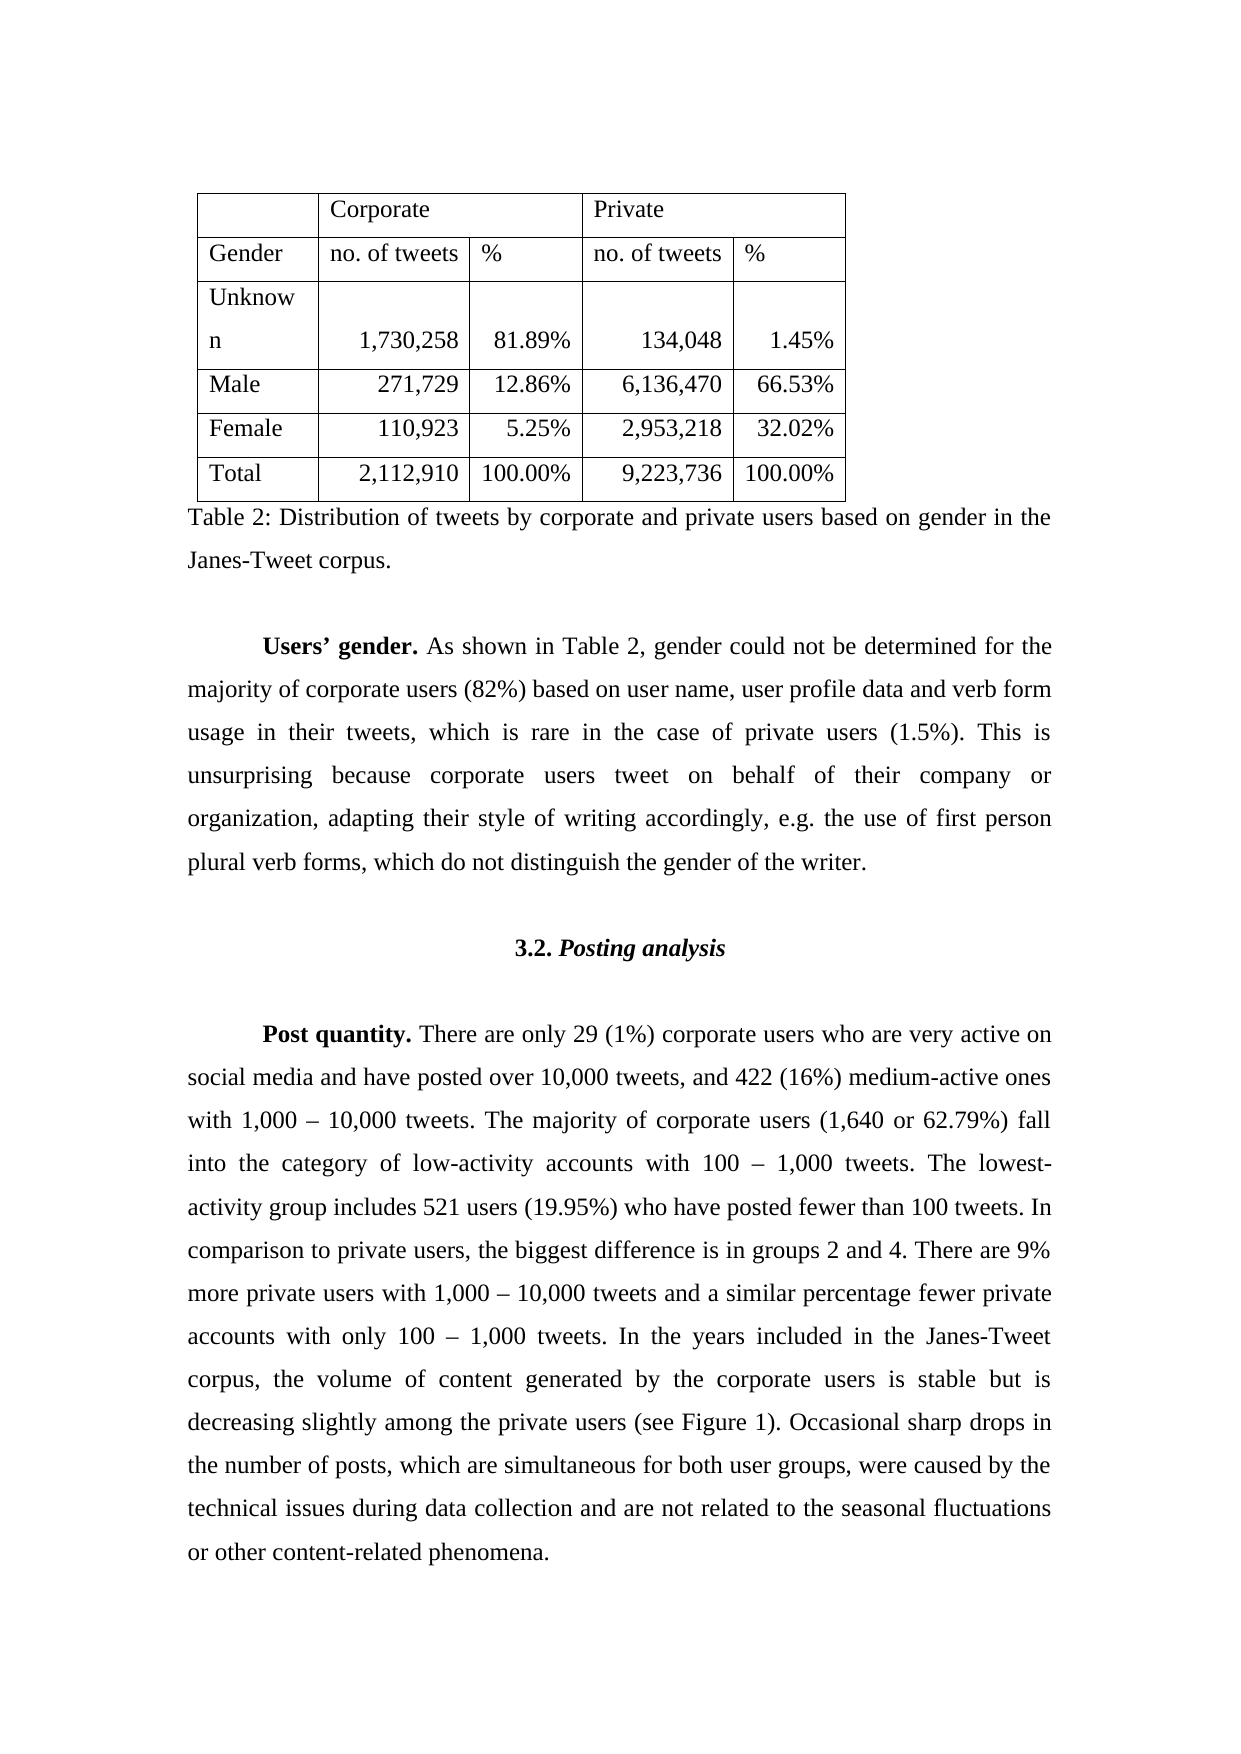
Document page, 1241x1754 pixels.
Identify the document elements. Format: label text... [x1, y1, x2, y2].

table_cell 32.02% [734, 414, 845, 457]
table_cell 100.00% [734, 458, 845, 501]
table_header Private [583, 194, 845, 237]
table_cell 1,730,258 [319, 282, 469, 368]
table_cell no. of tweets [319, 238, 469, 281]
table_cell 2,112,910 [319, 458, 469, 501]
table_cell 6,136,470 [583, 370, 733, 412]
table_cell 9,223,736 [583, 458, 733, 501]
table_header Corporate [319, 194, 582, 237]
table_cell Total [198, 458, 318, 501]
table_header [198, 194, 318, 237]
table_cell no. of tweets [583, 238, 733, 281]
table_cell 134,048 [583, 282, 733, 368]
table_cell 1.45% [734, 282, 845, 368]
table_cell Female [198, 414, 318, 457]
table_cell 81.89% [470, 282, 582, 368]
table_cell 271,729 [319, 370, 469, 412]
text Post quantity. There are only 29 (1%) corporate users who are very active on social media and have posted over 10,000 tweets, and 422 (16%) medium-active ones with 1,000 – 10,000 tweets. The majority of corporate users (1,640 or 62.79%) fall into the category of low-activity accounts with 100 – 1,000 tweets. The lowest-activity group includes 521 users (19.95%) who have posted fewer than 100 tweets. In comparison to private users, the biggest difference is in groups 2 and 4. There are 9% more private users with 1,000 – 10,000 tweets and a similar percentage fewer private accounts with only 100 – 1,000 tweets. In the years included in the Janes-Tweet corpus, the volume of content generated by the corporate users is stable but is decreasing slightly among the private users (see Figure 1). Occasional sharp drops in the number of posts, which are simultaneous for both user groups, were caused by the technical issues during data collection and are not related to the seasonal fluctuations or other content-related phenomena. [187, 1019, 1053, 1565]
table_cell Gender [198, 238, 318, 281]
text Users’ gender. As shown in Table 2, gender could not be determined for the majority of corporate users (82%) based on user name, user profile data and verb form usage in their tweets, which is rare in the case of private users (1.5%). This is unsurprising because corporate users tweet on behalf of their company or organization, adapting their style of writing accordingly, e.g. the use of first person plural verb forms, which do not distinguish the gender of the writer. [187, 631, 1053, 875]
table_cell % [470, 238, 582, 281]
table_cell Male [198, 370, 318, 412]
table_cell 5.25% [470, 414, 582, 457]
text 3.2. Posting analysis [187, 933, 1053, 962]
table_cell 100.00% [470, 458, 582, 501]
table_cell 66.53% [734, 370, 845, 412]
table_cell 12.86% [470, 370, 582, 412]
table_cell 2,953,218 [583, 414, 733, 457]
table_cell % [734, 238, 845, 281]
text Table 2: Distribution of tweets by corporate and private users based on gender in the Janes-Tweet corpus. [187, 502, 1053, 573]
table_cell Unknown [198, 282, 318, 368]
table_cell 110,923 [319, 414, 469, 457]
